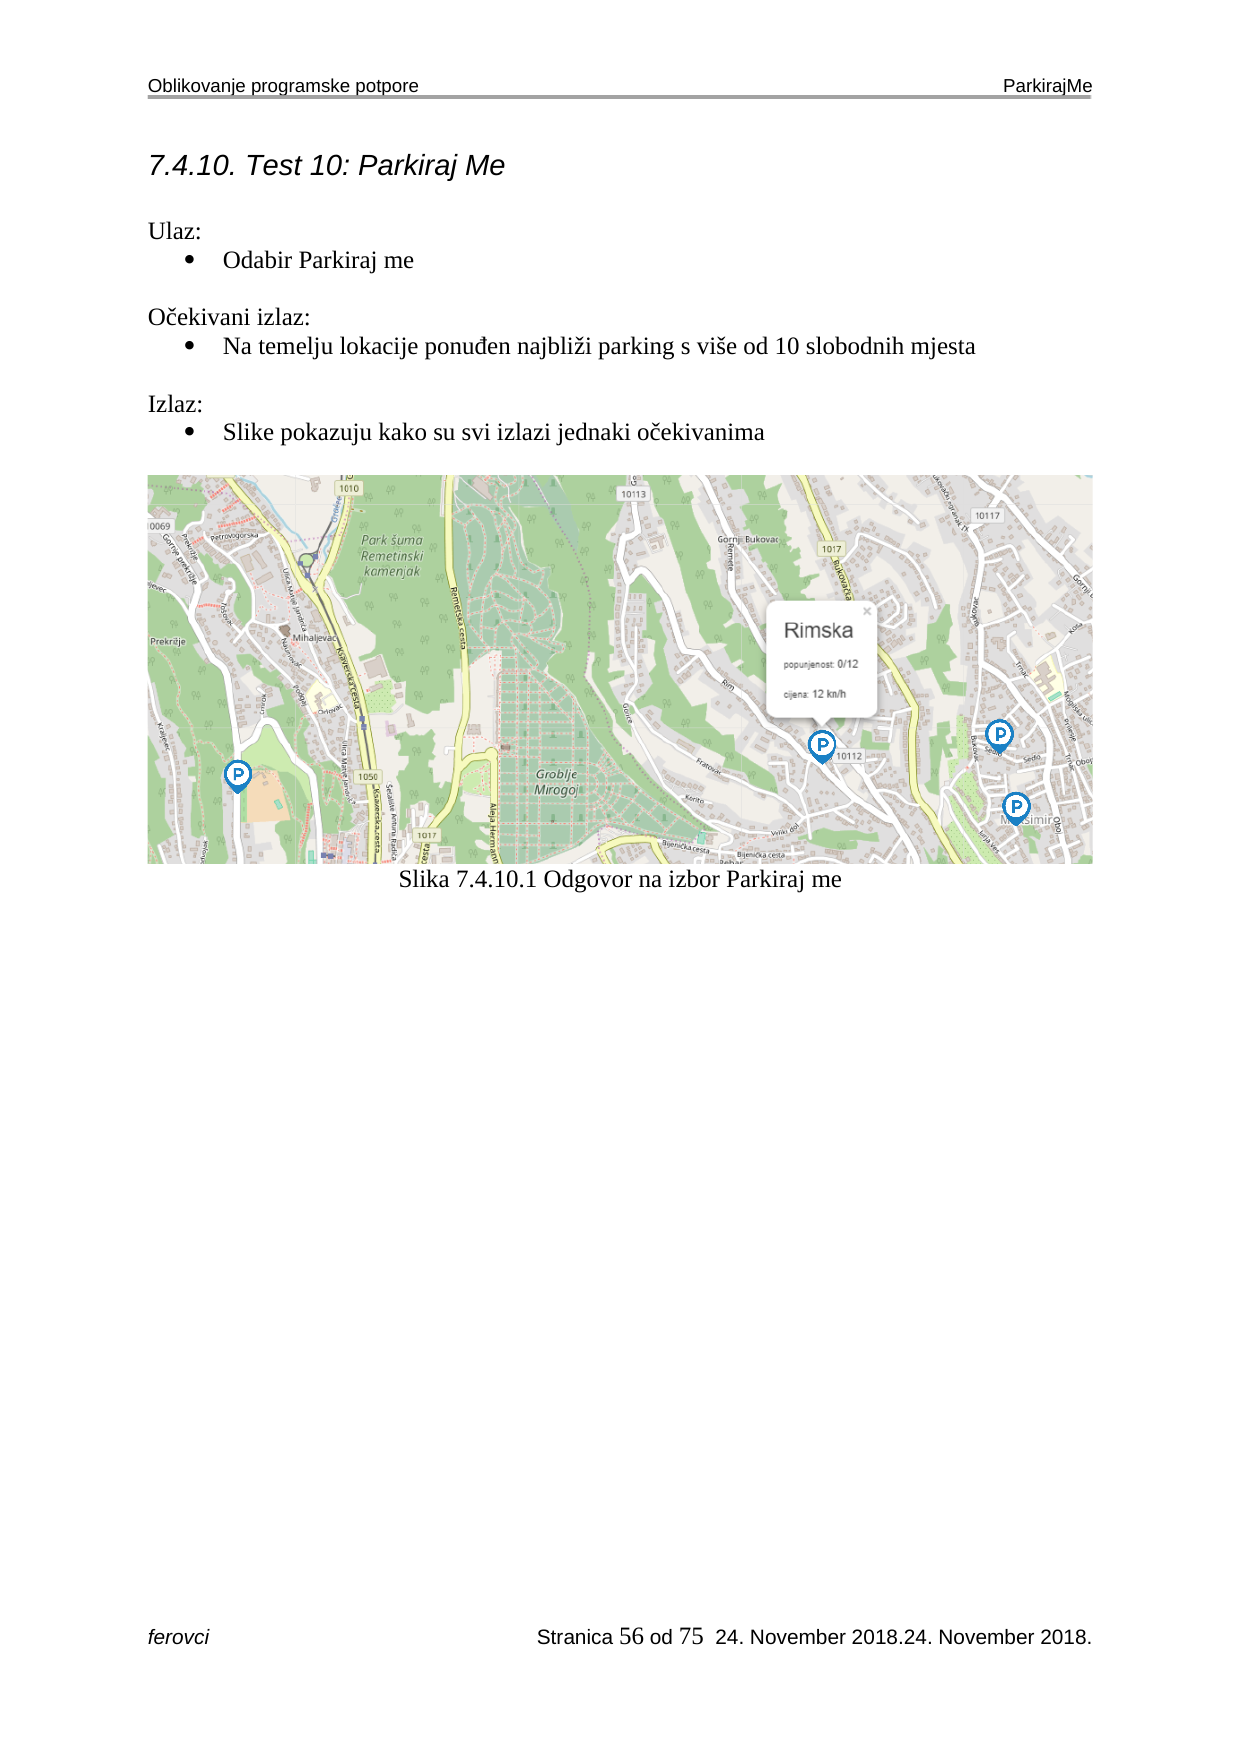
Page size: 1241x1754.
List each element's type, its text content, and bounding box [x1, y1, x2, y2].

picture [147, 475, 1093, 864]
text Izlaz: [148, 389, 1093, 417]
text Očekivani izlaz: [148, 302, 1093, 331]
list Slike pokazuju kako su svi izlazi jednaki očekivanima [185, 417, 1093, 446]
list Odabir Parkiraj me [185, 245, 1093, 274]
text Ulaz: [148, 216, 1093, 245]
text Slika 7.4.10.1 Odgovor na izbor Parkiraj me [148, 864, 1093, 893]
picture [147, 95, 1092, 99]
list Na temelju lokacije ponuđen najbliži parking s više od 10 slobodnih mjesta [185, 331, 1093, 360]
subtitle 7.4.10. Test 10: Parkiraj Me [148, 148, 1093, 181]
